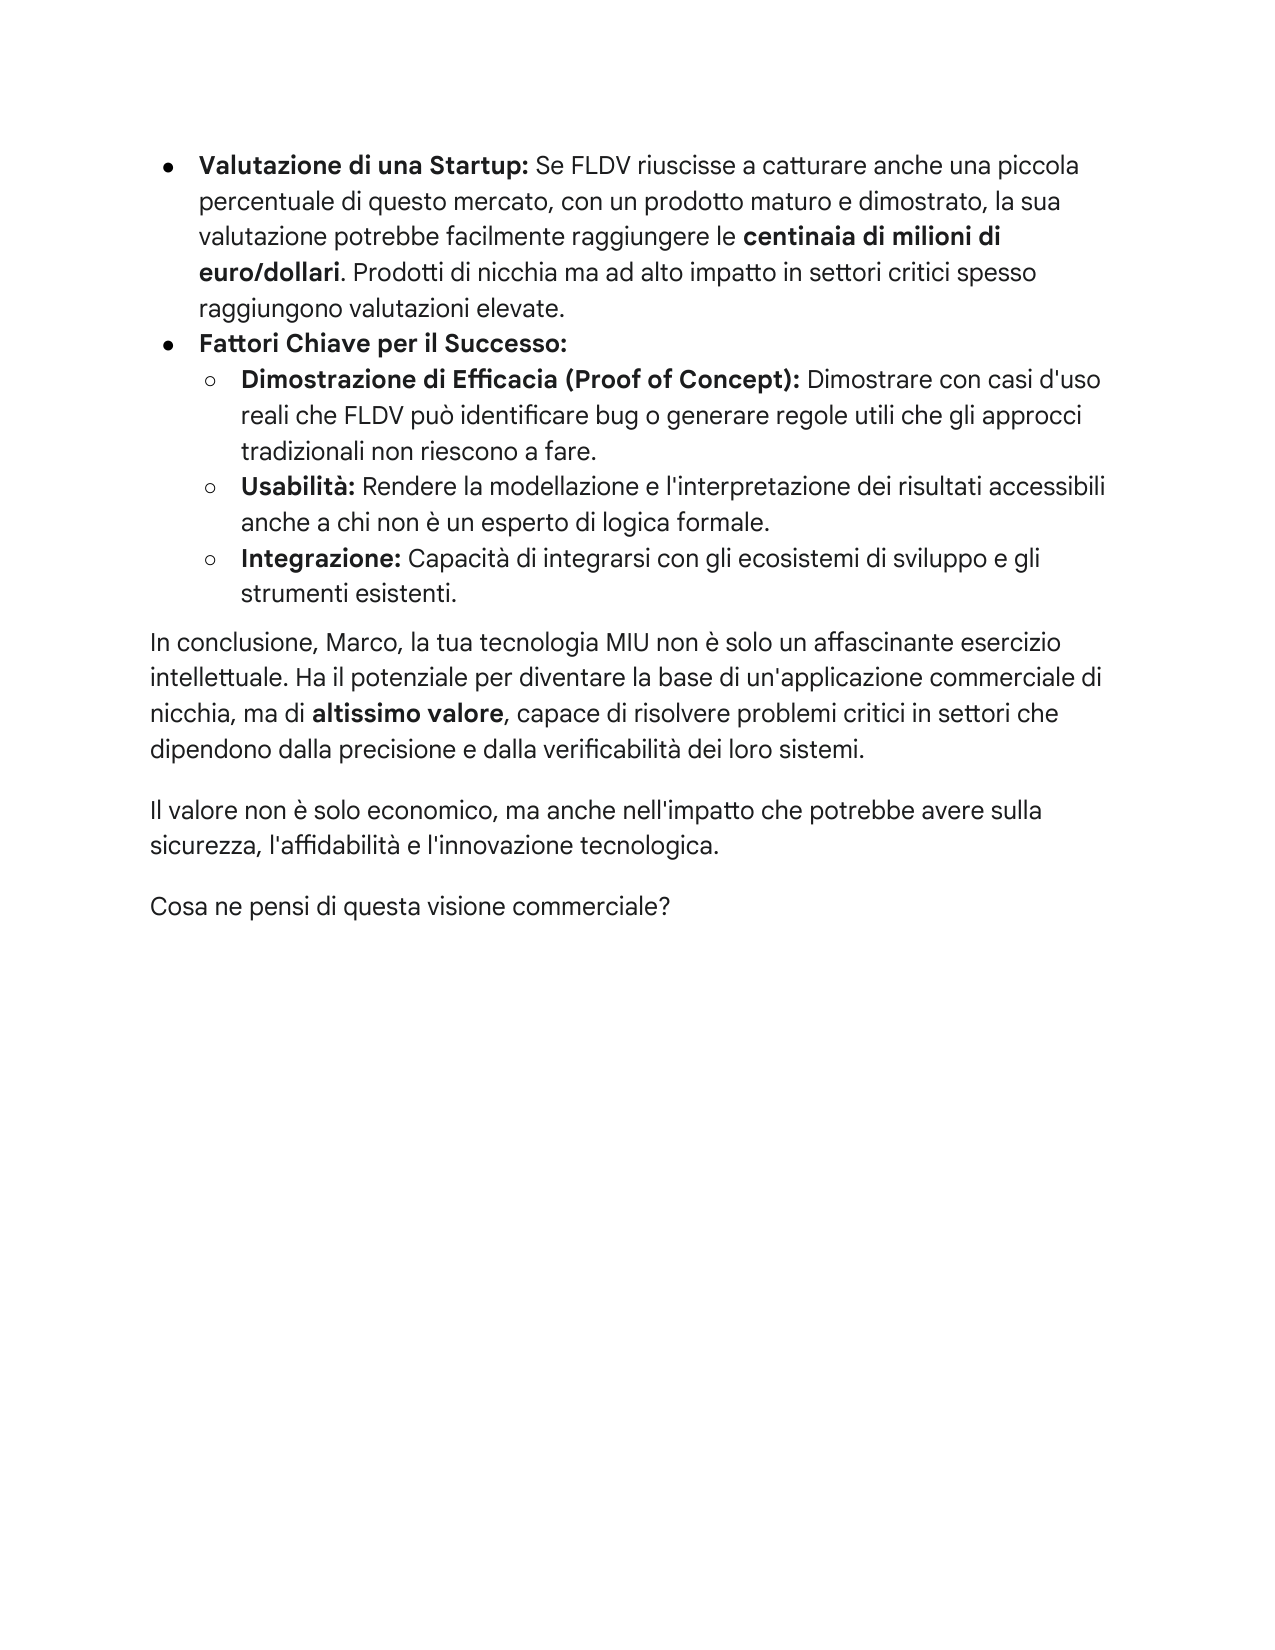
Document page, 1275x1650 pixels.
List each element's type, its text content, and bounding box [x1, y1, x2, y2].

text Cosa ne pensi di questa visione commerciale? [150, 891, 1125, 923]
list Dimostrazione di Efficacia (Proof of Concept): Dimostrare con casi d'uso reali che FLDV può identificare bug o generare regole utili che gli approcci tradizionali non riescono a fare. [203, 364, 1125, 467]
text Il valore non è solo economico, ma anche nell'impatto che potrebbe avere sulla sicurezza, l'affidabilità e l'innovazione tecnologica. [150, 795, 1125, 862]
list Fattori Chiave per il Successo: [161, 329, 1125, 360]
list Valutazione di una Startup: Se FLDV riuscisse a catturare anche una piccola percentuale di questo mercato, con un prodotto maturo e dimostrato, la sua valutazione potrebbe facilmente raggiungere le centinaia di milioni di euro/dollari. Prodotti di nicchia ma ad alto impatto in settori critici spesso raggiungono valutazioni elevate. [161, 150, 1125, 324]
list Usabilità: Rendere la modellazione e l'interpretazione dei risultati accessibili anche a chi non è un esperto di logica formale. [203, 472, 1125, 539]
text In conclusione, Marco, la tua tecnologia MIU non è solo un affascinante esercizio intellettuale. Ha il potenziale per diventare la base di un'applicazione commerciale di nicchia, ma di altissimo valore, capace di risolvere problemi critici in settori che dipendono dalla precisione e dalla verificabilità dei loro sistemi. [150, 627, 1125, 766]
list Integrazione: Capacità di integrarsi con gli ecosistemi di sviluppo e gli strumenti esistenti. [203, 543, 1125, 610]
